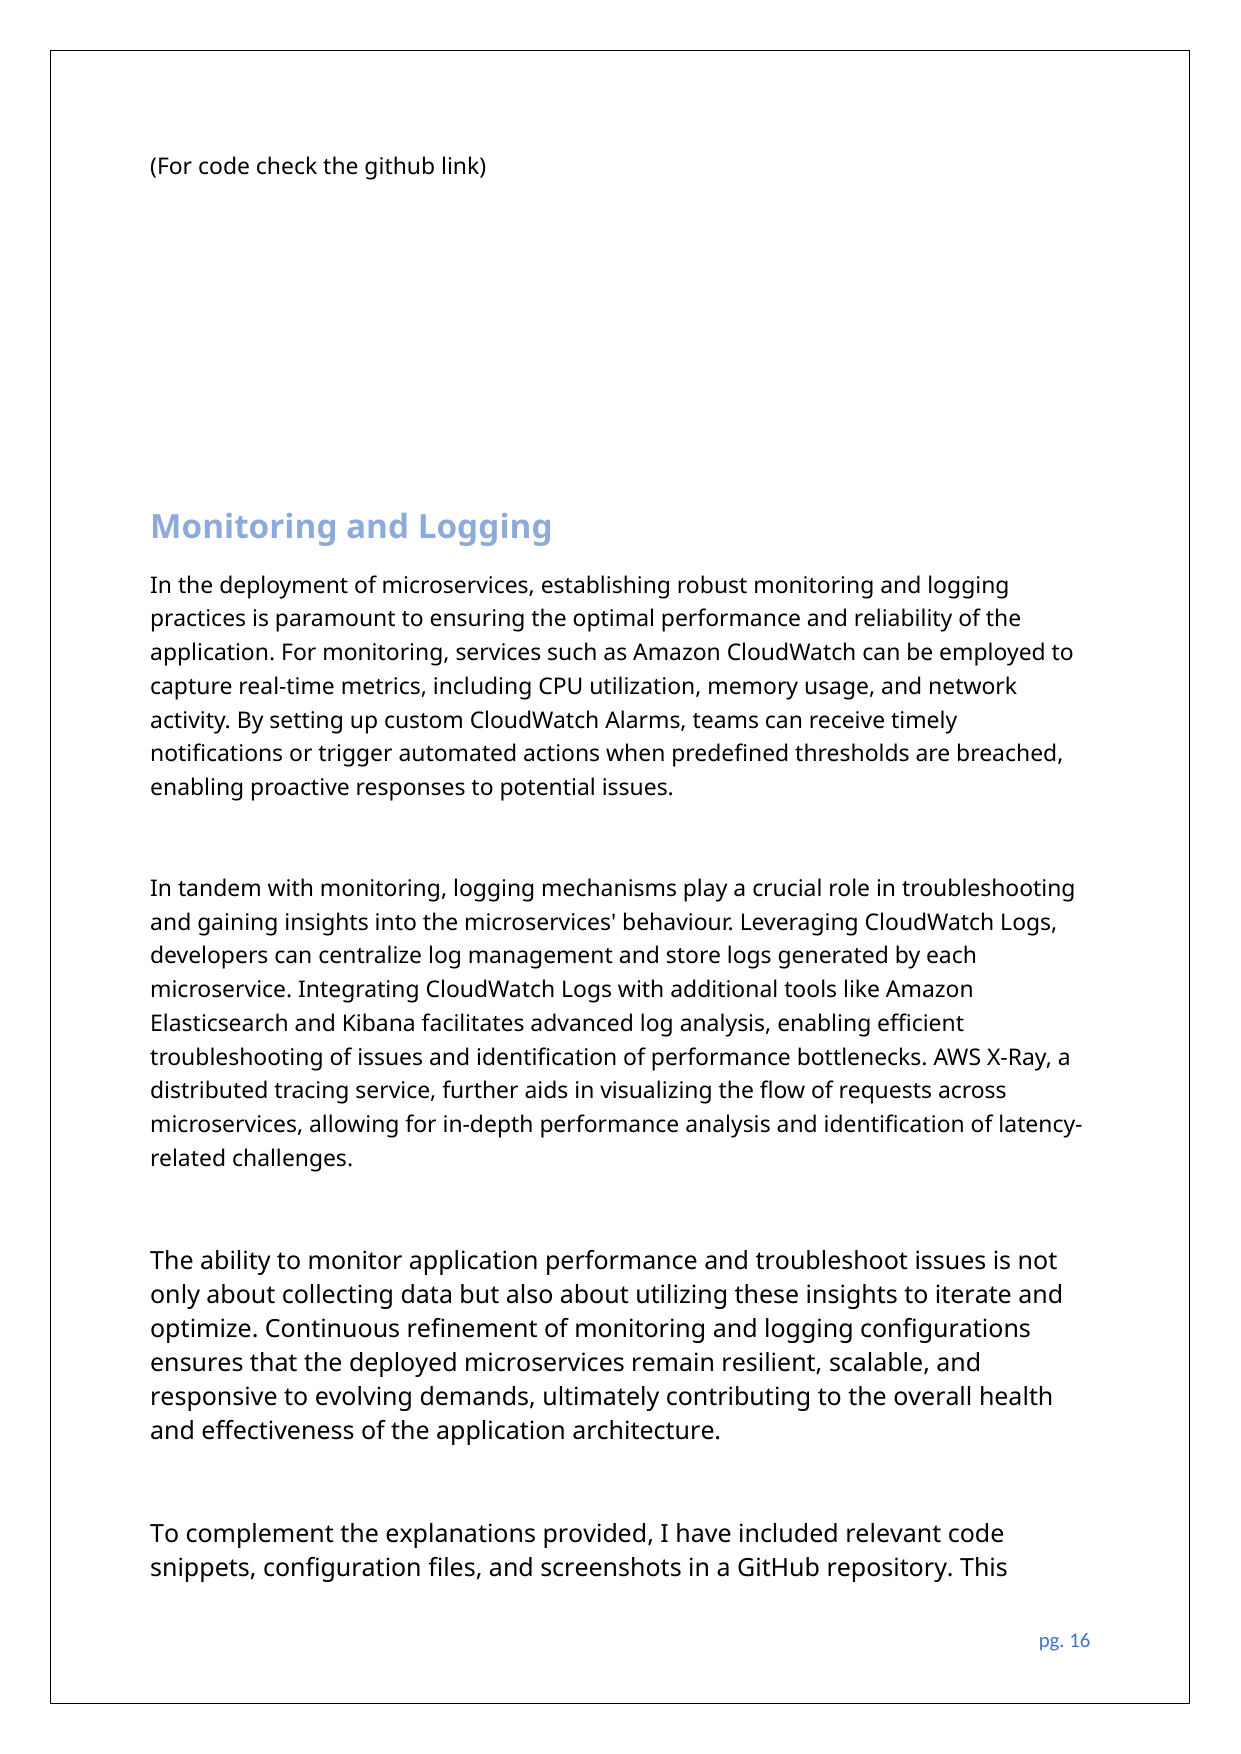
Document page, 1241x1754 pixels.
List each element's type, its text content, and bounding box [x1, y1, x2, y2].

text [150, 1515, 1090, 1583]
text In tandem with monitoring, logging mechanisms play a crucial role in troubleshooting and gaining insights into the microservices' behaviour. Leveraging CloudWatch Logs, developers can centralize log management and store logs generated by each microservice. Integrating CloudWatch Logs with additional tools like Amazon Elasticsearch and Kibana facilitates advanced log analysis, enabling efficient troubleshooting of issues and identification of performance bottlenecks. AWS X-Ray, a distributed tracing service, further aids in visualizing the flow of requests across microservices, allowing for in-depth performance analysis and identification of latency-related challenges. [150, 872, 1090, 1173]
text The ability to monitor application performance and troubleshoot issues is not only about collecting data but also about utilizing these insights to iterate and optimize. Continuous refinement of monitoring and logging configurations ensures that the deployed microservices remain resilient, scalable, and responsive to evolving demands, ultimately contributing to the overall health and effectiveness of the application architecture. [150, 1243, 1090, 1447]
text (For code check the github link) [150, 150, 1090, 181]
text Monitoring and Logging [150, 503, 1090, 548]
text In the deployment of microservices, establishing robust monitoring and logging practices is paramount to ensuring the optimal performance and reliability of the application. For monitoring, services such as Amazon CloudWatch can be employed to capture real-time metrics, including CPU utilization, memory usage, and network activity. By setting up custom CloudWatch Alarms, teams can receive timely notifications or trigger automated actions when predefined thresholds are breached, enabling proactive responses to potential issues. [150, 568, 1090, 802]
